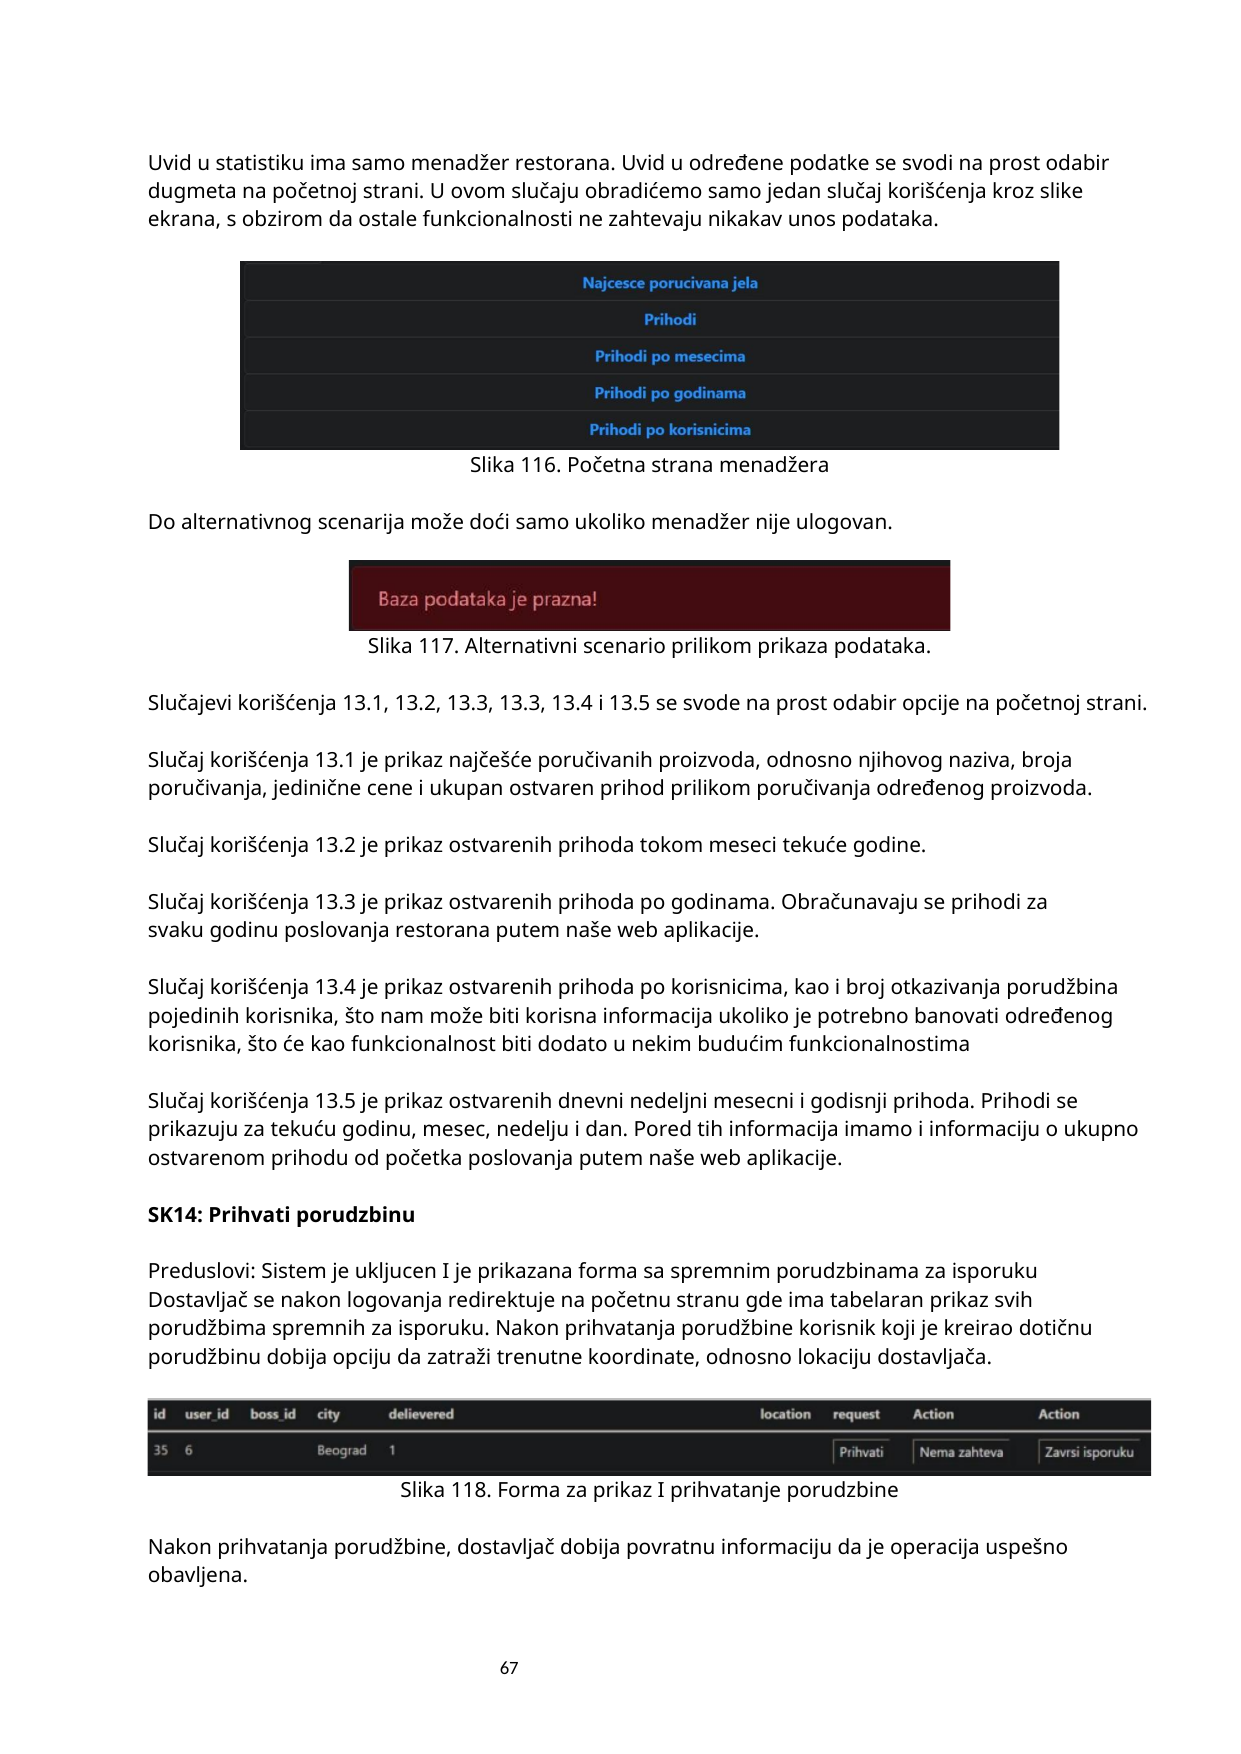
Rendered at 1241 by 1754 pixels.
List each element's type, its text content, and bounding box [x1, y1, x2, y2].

text Slučaj korišćenja 13.4 je prikaz ostvarenih prihoda po korisnicima, kao i broj otkazivanja porudžbina pojedinih korisnika, što nam može biti korisna informacija ukoliko je potrebno banovati određenog korisnika, što će kao funkcionalnost biti dodato u nekim budućim funkcionalnostima [148, 972, 1152, 1058]
text Slučaj korišćenja 13.2 je prikaz ostvarenih prihoda tokom meseci tekuće godine. [148, 830, 1152, 858]
text SK14: Prihvati porudzbinu [148, 1200, 1152, 1228]
text Slučaj korišćenja 13.5 je prikaz ostvarenih dnevni nedeljni mesecni i godisnji prihoda. Prihodi se prikazuju za tekuću godinu, mesec, nedelju i dan. Pored tih informacija imamo i informaciju o ukupno ostvarenom prihodu od početka poslovanja putem naše web aplikacije. [148, 1086, 1152, 1171]
text Slika 116. Početna strana menadžera [148, 450, 1152, 478]
text Do alternativnog scenarija može doći samo ukoliko menadžer nije ulogovan. [148, 507, 1152, 561]
picture [147, 1398, 1152, 1476]
picture [240, 261, 1060, 450]
text Uvid u statistiku ima samo menadžer restorana. Uvid u određene podatke se svodi na prost odabir dugmeta na početnoj strani. U ovom slučaju obradićemo samo jedan slučaj korišćenja kroz slike ekrana, s obzirom da ostale funkcionalnosti ne zahtevaju nikakav unos podataka. [148, 148, 1152, 233]
text Nakon prihvatanja porudžbine, dostavljač dobija povratnu informaciju da je operacija uspešno obavljena. [148, 1532, 1152, 1589]
text Preduslovi: Sistem je ukljucen I je prikazana forma sa spremnim porudzbinama za isporuku [148, 1257, 1152, 1285]
text Dostavljač se nakon logovanja redirektuje na početnu stranu gde ima tabelaran prikaz svih porudžbima spremnih za isporuku. Nakon prihvatanja porudžbine korisnik koji je kreirao dotičnu porudžbinu dobija opciju da zatraži trenutne koordinate, odnosno lokaciju dostavljača. [148, 1285, 1152, 1370]
text Slika 117. Alternativni scenario prilikom prikaza podataka. [148, 631, 1152, 659]
text svaku godinu poslovanja restorana putem naše web aplikacije. [148, 915, 1152, 944]
text Slučaj korišćenja 13.1 je prikaz najčešće poručivanih proizvoda, odnosno njihovog naziva, broja poručivanja, jedinične cene i ukupan ostvaren prihod prilikom poručivanja određenog proizvoda. [148, 745, 1152, 802]
text Slika 118. Forma za prikaz I prihvatanje porudzbine [148, 1476, 1152, 1503]
picture [348, 560, 951, 631]
text Slučaj korišćenja 13.3 je prikaz ostvarenih prihoda po godinama. Obračunavaju se prihodi za [148, 887, 1152, 915]
text Slučajevi korišćenja 13.1, 13.2, 13.3, 13.3, 13.4 i 13.5 se svode na prost odabir opcije na početnoj strani. [148, 688, 1152, 716]
